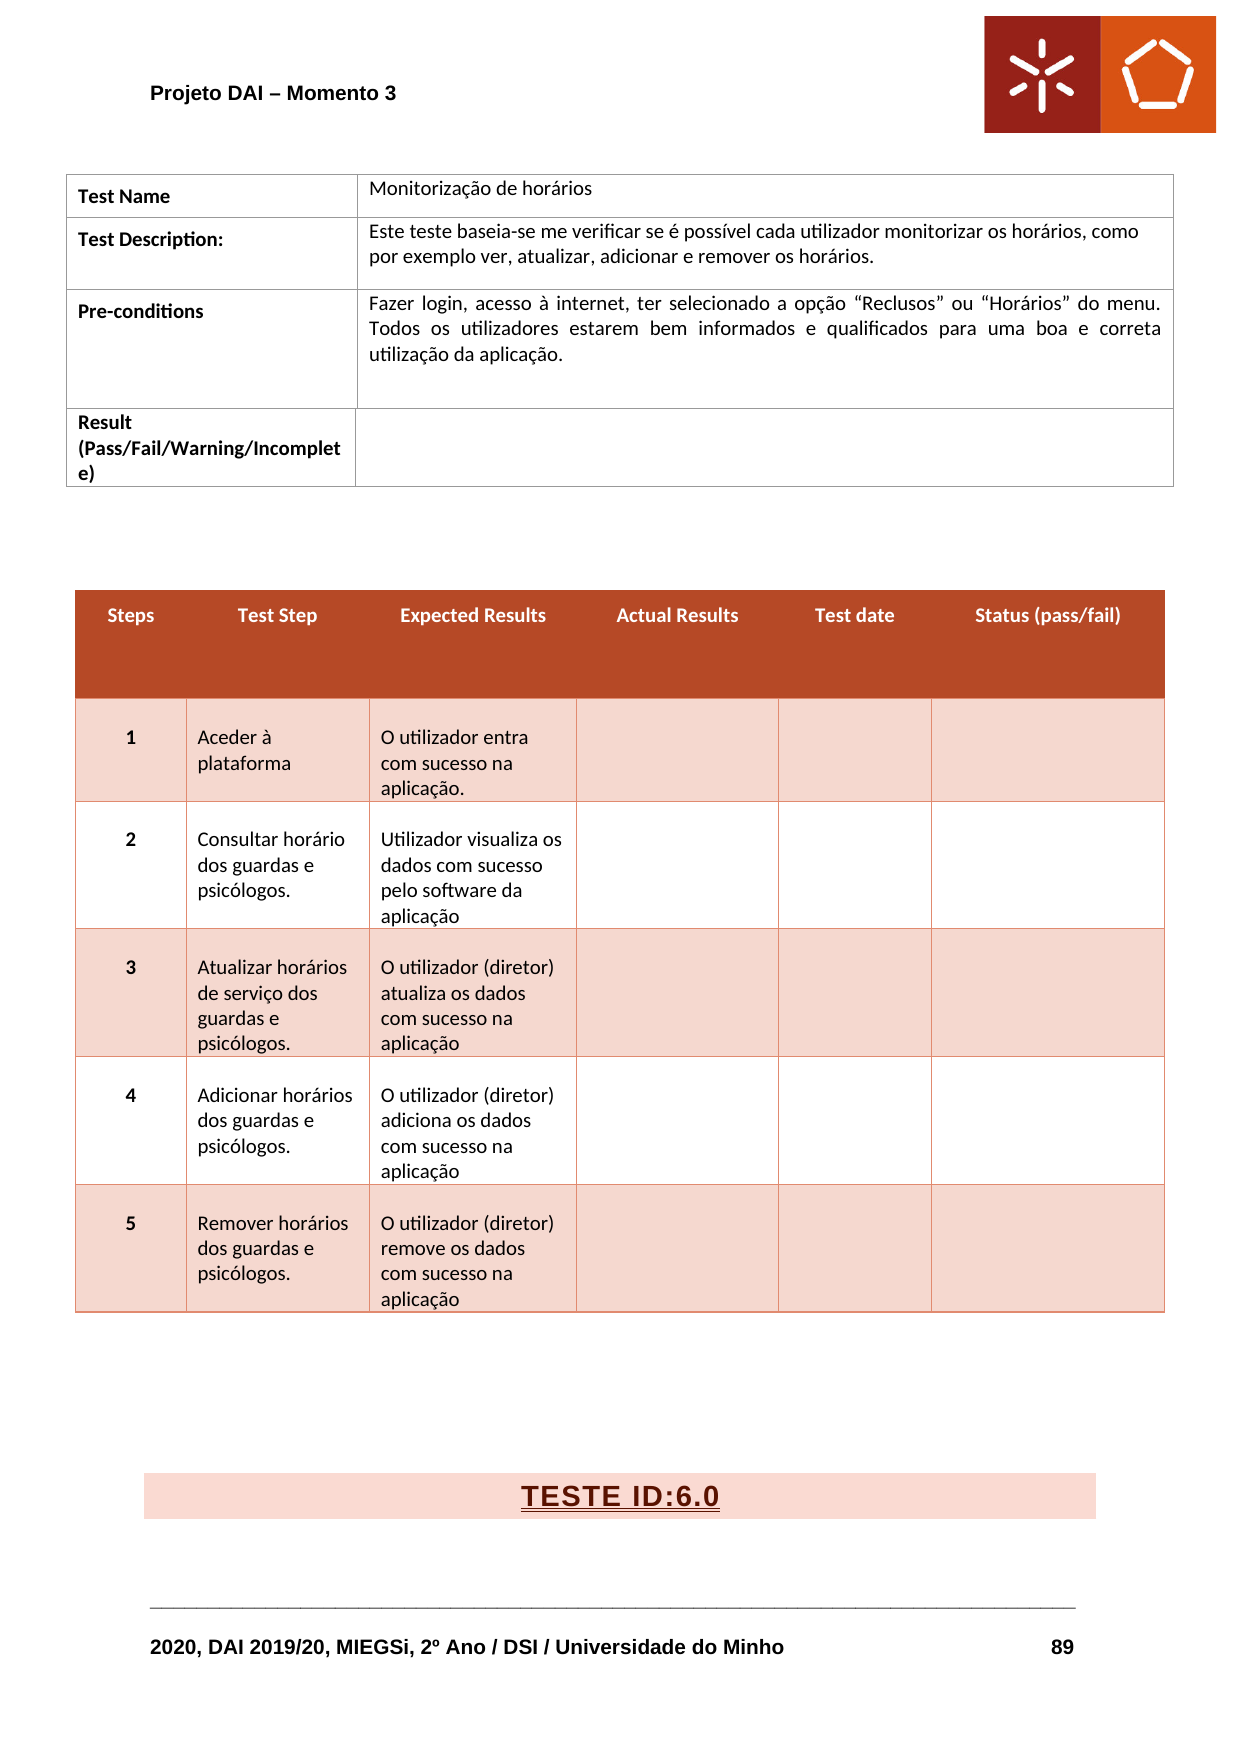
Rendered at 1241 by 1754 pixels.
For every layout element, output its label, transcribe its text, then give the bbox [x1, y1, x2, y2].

table_cell [779, 1057, 931, 1184]
table_cell Aceder à plataforma [187, 699, 369, 801]
table_header Test Step [187, 591, 369, 698]
table_cell [577, 1185, 778, 1311]
table_cell 3 [76, 929, 186, 1056]
table_header Expected Results [370, 591, 576, 698]
picture [984, 16, 1217, 133]
table_cell [779, 699, 931, 801]
table_header Actual Results [577, 591, 778, 698]
table_cell [577, 1057, 778, 1184]
table_cell [779, 929, 931, 1056]
table_cell Pre-conditions [67, 290, 357, 408]
table_cell 1 [76, 699, 186, 801]
table_cell 5 [76, 1185, 186, 1311]
table_cell Remover horários dos guardas e psicólogos. [187, 1185, 369, 1311]
table_cell [932, 802, 1164, 928]
table_cell [932, 699, 1164, 801]
subtitle Teste ID:6.0 [150, 1479, 1090, 1513]
table_cell 2 [76, 802, 186, 928]
table_cell [577, 802, 778, 928]
table_cell [779, 802, 931, 928]
table_cell [932, 1185, 1164, 1311]
table_cell Atualizar horários de serviço dos guardas e psicólogos. [187, 929, 369, 1056]
table_cell [577, 929, 778, 1056]
table_cell Result (Pass/Fail/Warning/Incomplete) [67, 409, 355, 486]
table_header Test Name [67, 175, 357, 217]
table_cell [577, 699, 778, 801]
table_header Test date [779, 591, 931, 698]
table_cell Fazer login, acesso à internet, ter selecionado a opção “Reclusos” ou “Horários” do menu. Todos os utilizadores estarem bem informados e qualificados para uma boa e correta utilização da aplicação. [358, 290, 1173, 408]
table_header Steps [76, 591, 186, 698]
table_cell O utilizador (diretor) remove os dados com sucesso na aplicação [370, 1185, 576, 1311]
table_cell Utilizador visualiza os dados com sucesso pelo software da aplicação [370, 802, 576, 928]
table_header Status (pass/fail) [932, 591, 1164, 698]
table_cell [932, 929, 1164, 1056]
table_cell [356, 409, 1173, 486]
table_cell O utilizador (diretor) adiciona os dados com sucesso na aplicação [370, 1057, 576, 1184]
table_cell Consultar horário dos guardas e psicólogos. [187, 802, 369, 928]
table_cell [932, 1057, 1164, 1184]
table_cell Adicionar horários dos guardas e psicólogos. [187, 1057, 369, 1184]
table_cell O utilizador (diretor) atualiza os dados com sucesso na aplicação [370, 929, 576, 1056]
table_cell [779, 1185, 931, 1311]
table_cell Test Description: [67, 218, 357, 289]
table_header Monitorização de horários [358, 175, 1173, 217]
table_cell O utilizador entra com sucesso na aplicação. [370, 699, 576, 801]
table_cell 4 [76, 1057, 186, 1184]
table_cell Este teste baseia-se me verificar se é possível cada utilizador monitorizar os horários, como por exemplo ver, atualizar, adicionar e remover os horários. [358, 218, 1173, 289]
